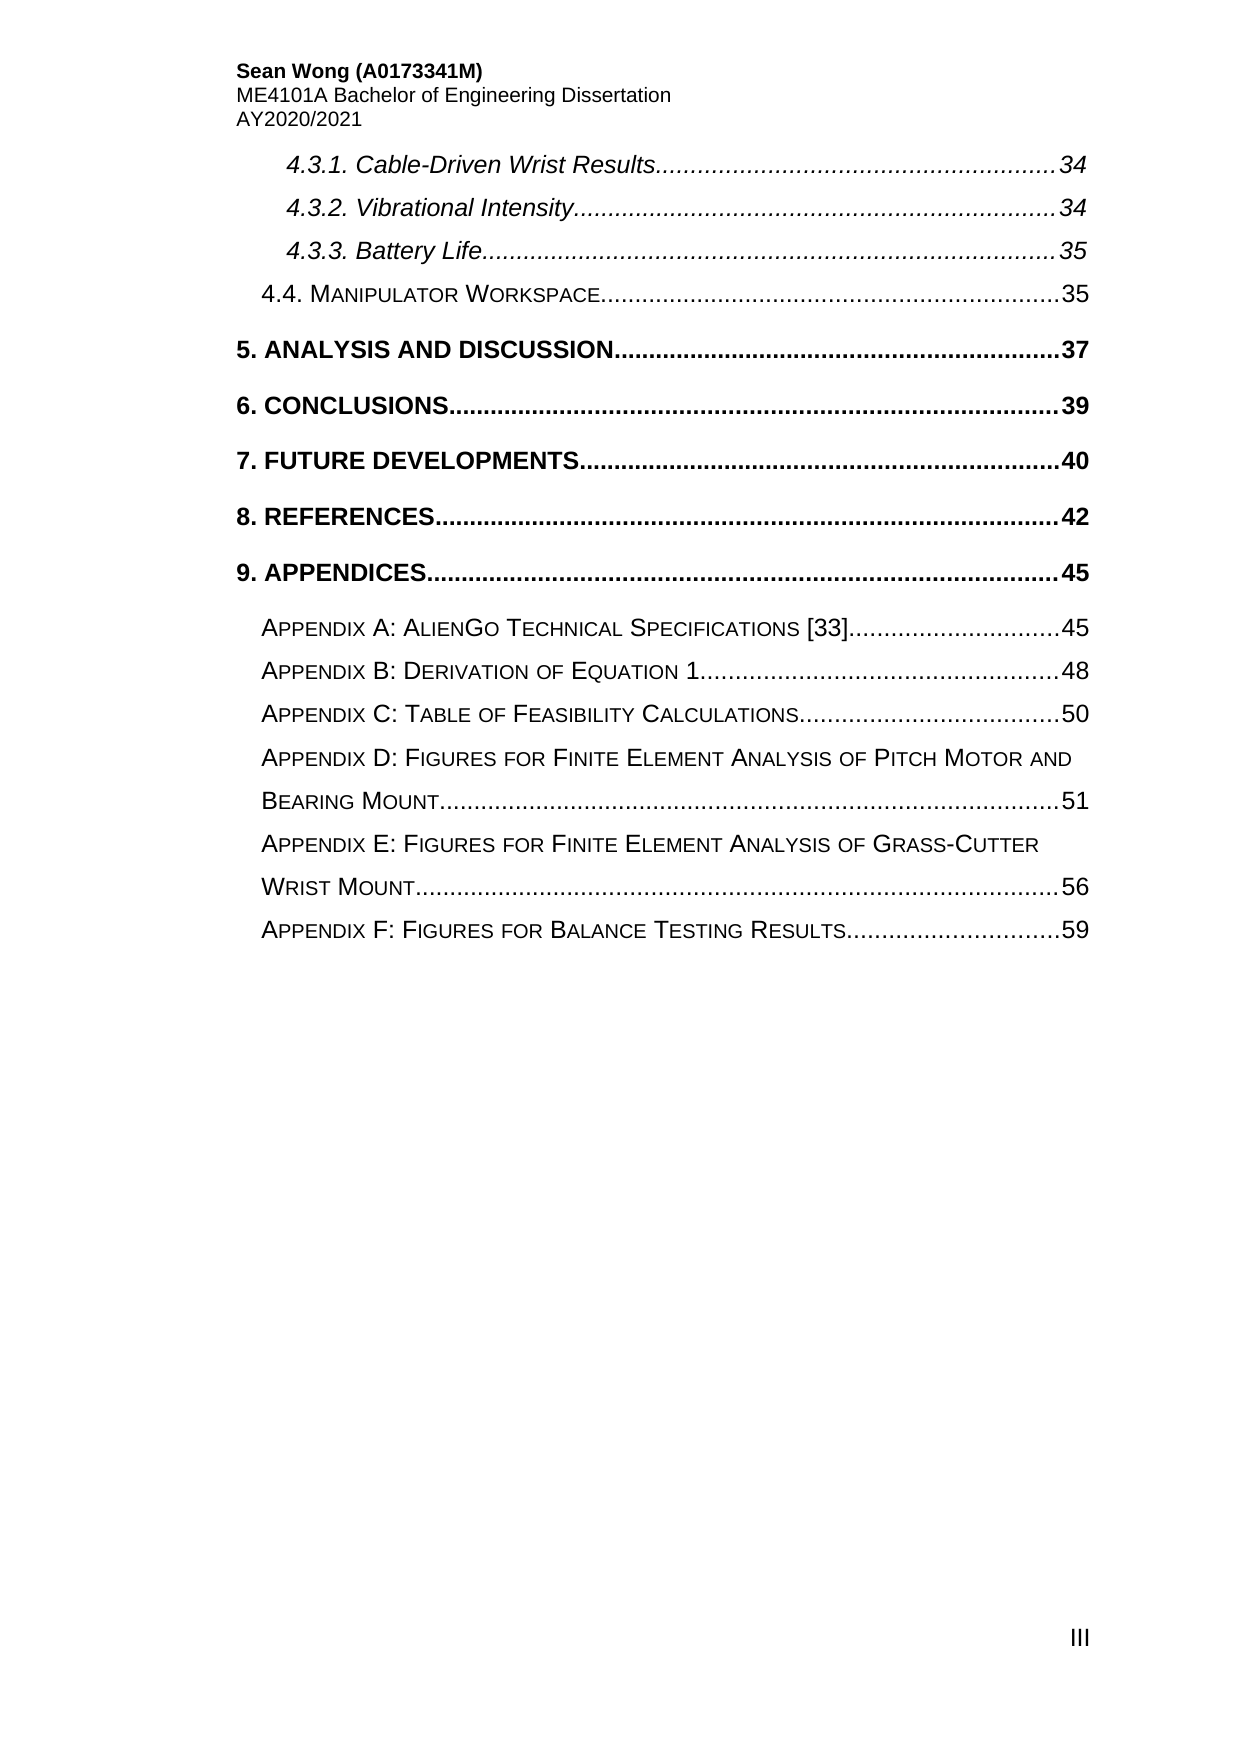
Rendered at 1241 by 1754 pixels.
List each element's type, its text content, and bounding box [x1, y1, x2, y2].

text 4.3.1. Cable-Driven Wrist Results 34 [286, 150, 1090, 179]
text Appendix A: AlienGo Technical Specifications [33] 45 [261, 613, 1090, 642]
text Appendix D: Figures for Finite Element Analysis of Pitch Motor and Bearing Mount 51 [261, 742, 1090, 814]
text 8. References 42 [236, 502, 1090, 531]
text 4.3.2. Vibrational Intensity 34 [286, 193, 1090, 222]
text Appendix C: Table of Feasibility Calculations 50 [261, 699, 1090, 728]
text 5. Analysis and Discussion 37 [236, 335, 1090, 364]
text 4.4. Manipulator Workspace 35 [261, 279, 1090, 308]
text 9. Appendices 45 [236, 557, 1090, 586]
text 7. Future Developments 40 [236, 446, 1090, 475]
text 4.3.3. Battery Life 35 [286, 236, 1090, 265]
text Appendix B: Derivation of Equation 1 48 [261, 656, 1090, 685]
text Appendix F: Figures for Balance Testing Results 59 [261, 915, 1090, 944]
text 6. Conclusions 39 [236, 391, 1090, 419]
text Appendix E: Figures for Finite Element Analysis of Grass-Cutter Wrist Mount 56 [261, 829, 1090, 901]
